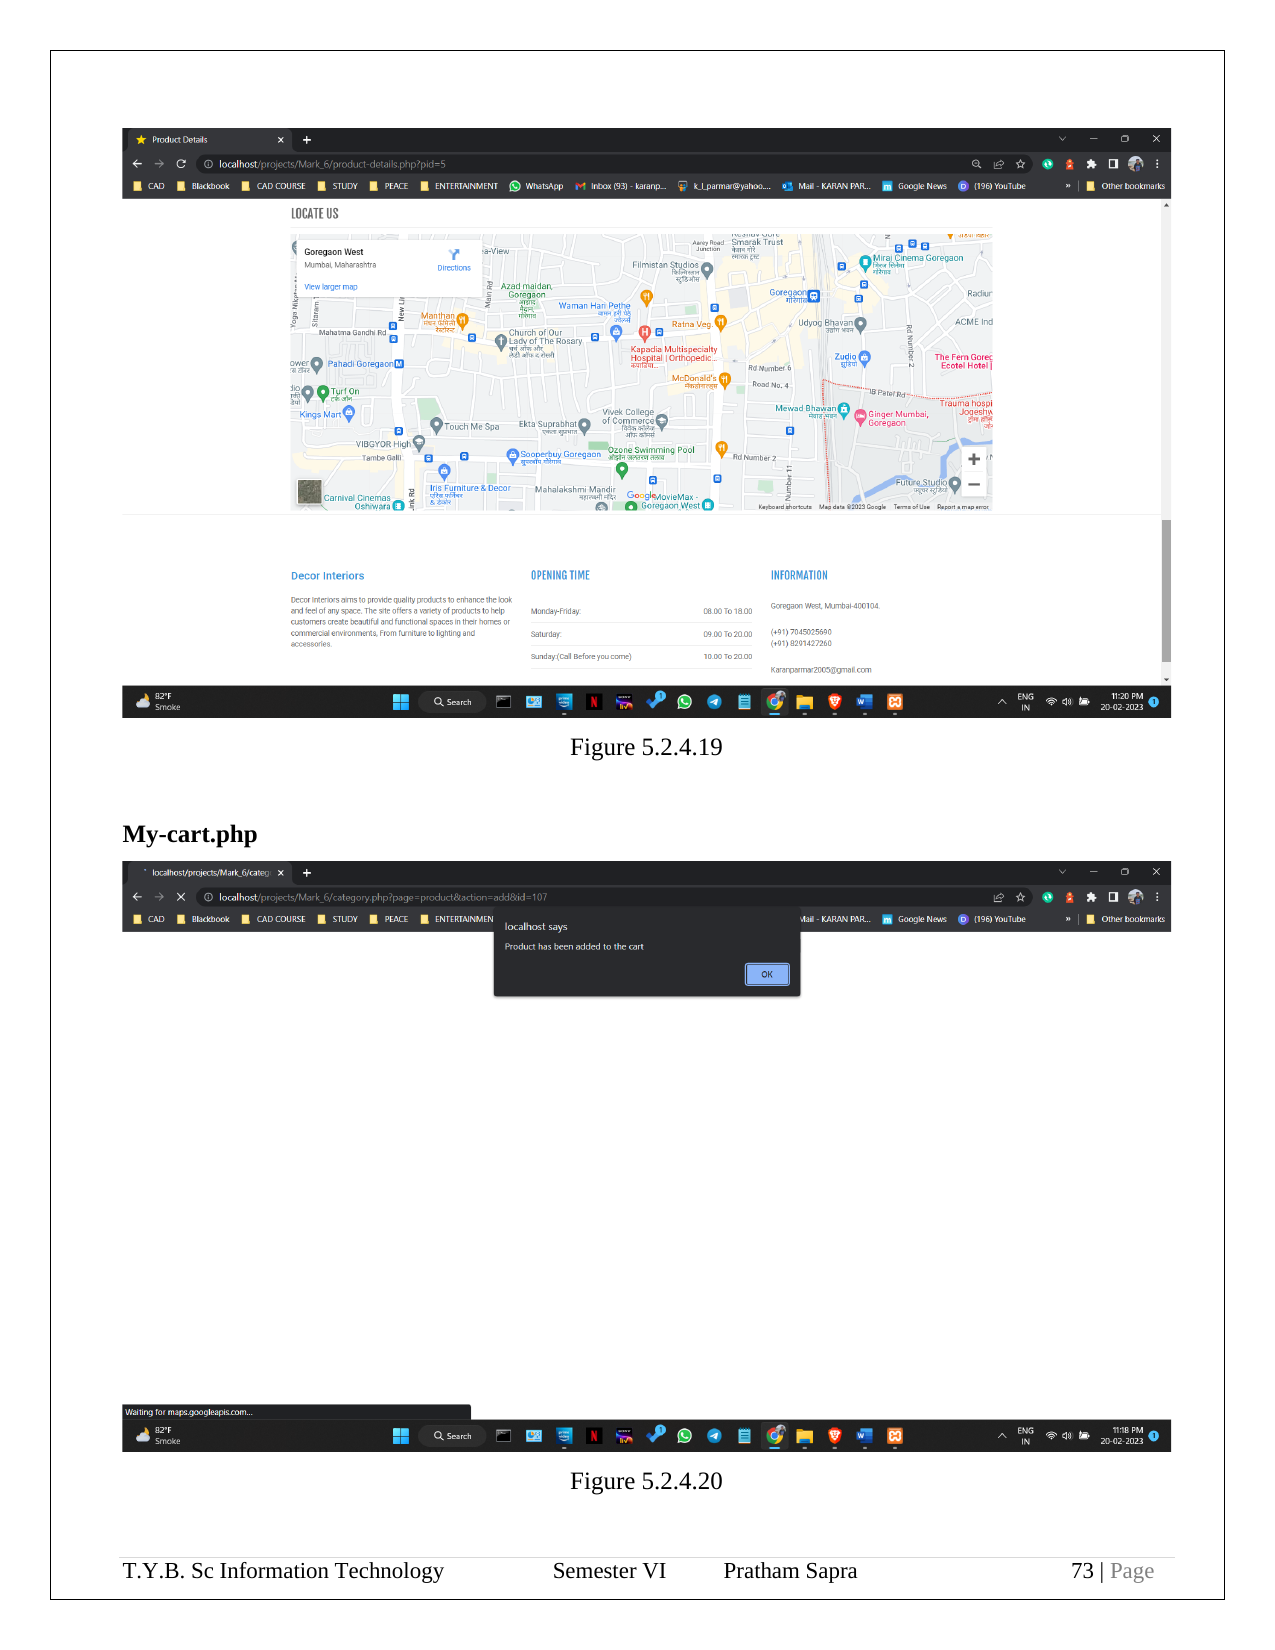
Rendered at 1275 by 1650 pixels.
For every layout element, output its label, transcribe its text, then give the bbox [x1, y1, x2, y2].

text Figure 5.2.4.19 [122, 732, 1170, 761]
picture [122, 861, 1172, 1452]
text My-cart.php [122, 819, 1170, 847]
picture [122, 128, 1172, 718]
text Figure 5.2.4.20 [122, 1466, 1170, 1495]
